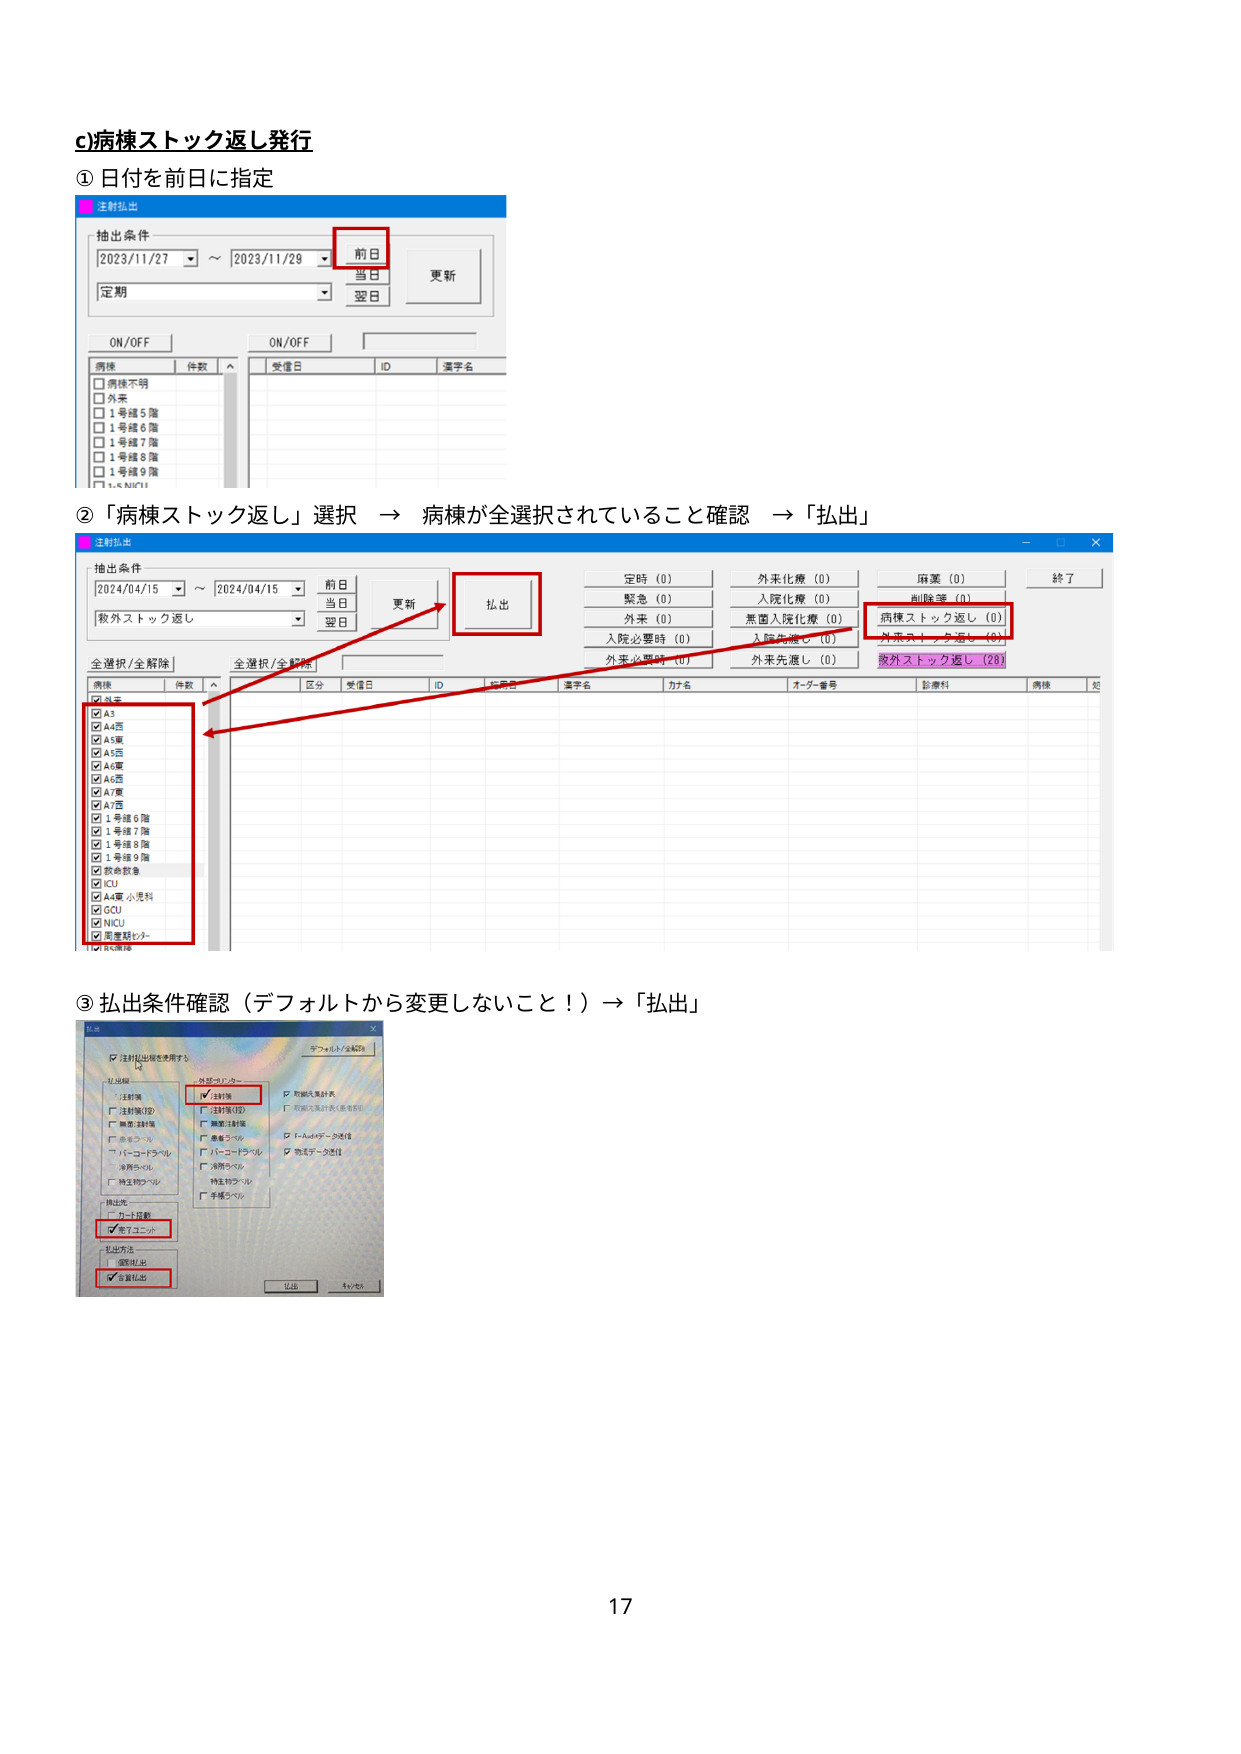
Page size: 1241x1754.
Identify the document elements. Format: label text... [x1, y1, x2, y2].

text ③払出条件確認（デフォルトから変更しないこと！）→「払出」 [75, 983, 1165, 1021]
text ①日付を前日に指定 [75, 158, 1165, 196]
text c)病棟ストック返し発行 [75, 121, 1165, 158]
text ②「病棟ストック返し」選択 → 病棟が全選択されていること確認 →「払出」 [75, 496, 1165, 533]
picture [75, 1020, 384, 1297]
picture [75, 195, 507, 488]
picture [75, 533, 1114, 951]
